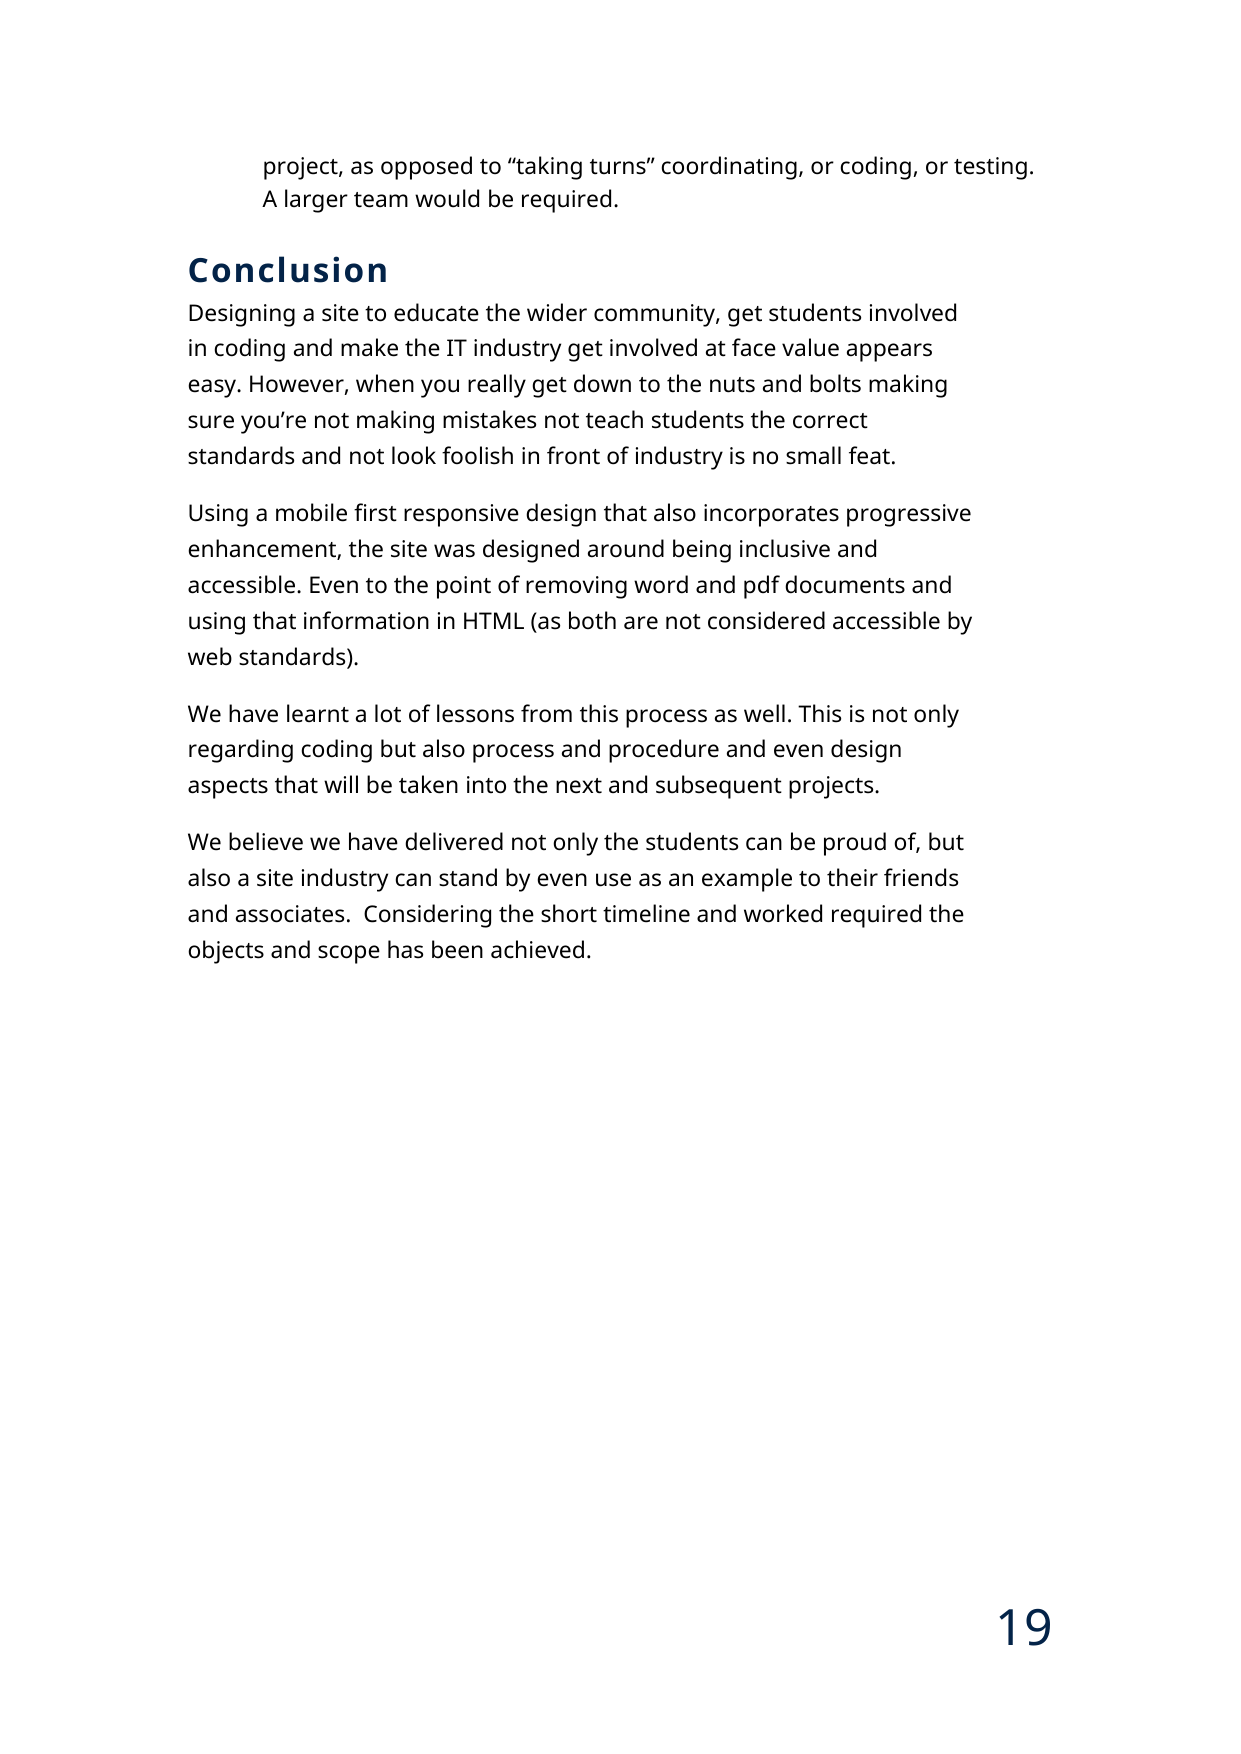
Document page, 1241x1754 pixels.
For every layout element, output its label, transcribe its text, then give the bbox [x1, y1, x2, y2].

text We believe we have delivered not only the students can be proud of, but also a site industry can stand by even use as an example to their friends and associates. Considering the short timeline and worked required the objects and scope has been achieved. [187, 826, 977, 965]
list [225, 150, 1053, 214]
subtitle Conclusion [187, 247, 1053, 292]
text We have learnt a lot of lessons from this process as well. This is not only regarding coding but also process and procedure and even design aspects that will be taken into the next and subsequent projects. [187, 697, 977, 801]
text Designing a site to educate the wider community, get students involved in coding and make the IT industry get involved at face value appears easy. However, when you really get down to the nuts and bolts making sure you’re not making mistakes not teach students the correct standards and not look foolish in front of industry is no small feat. [187, 296, 977, 471]
text Using a mobile first responsive design that also incorporates progressive enhancement, the site was designed around being inclusive and accessible. Even to the point of removing word and pdf documents and using that information in HTML (as both are not considered accessible by web standards). [187, 497, 977, 672]
